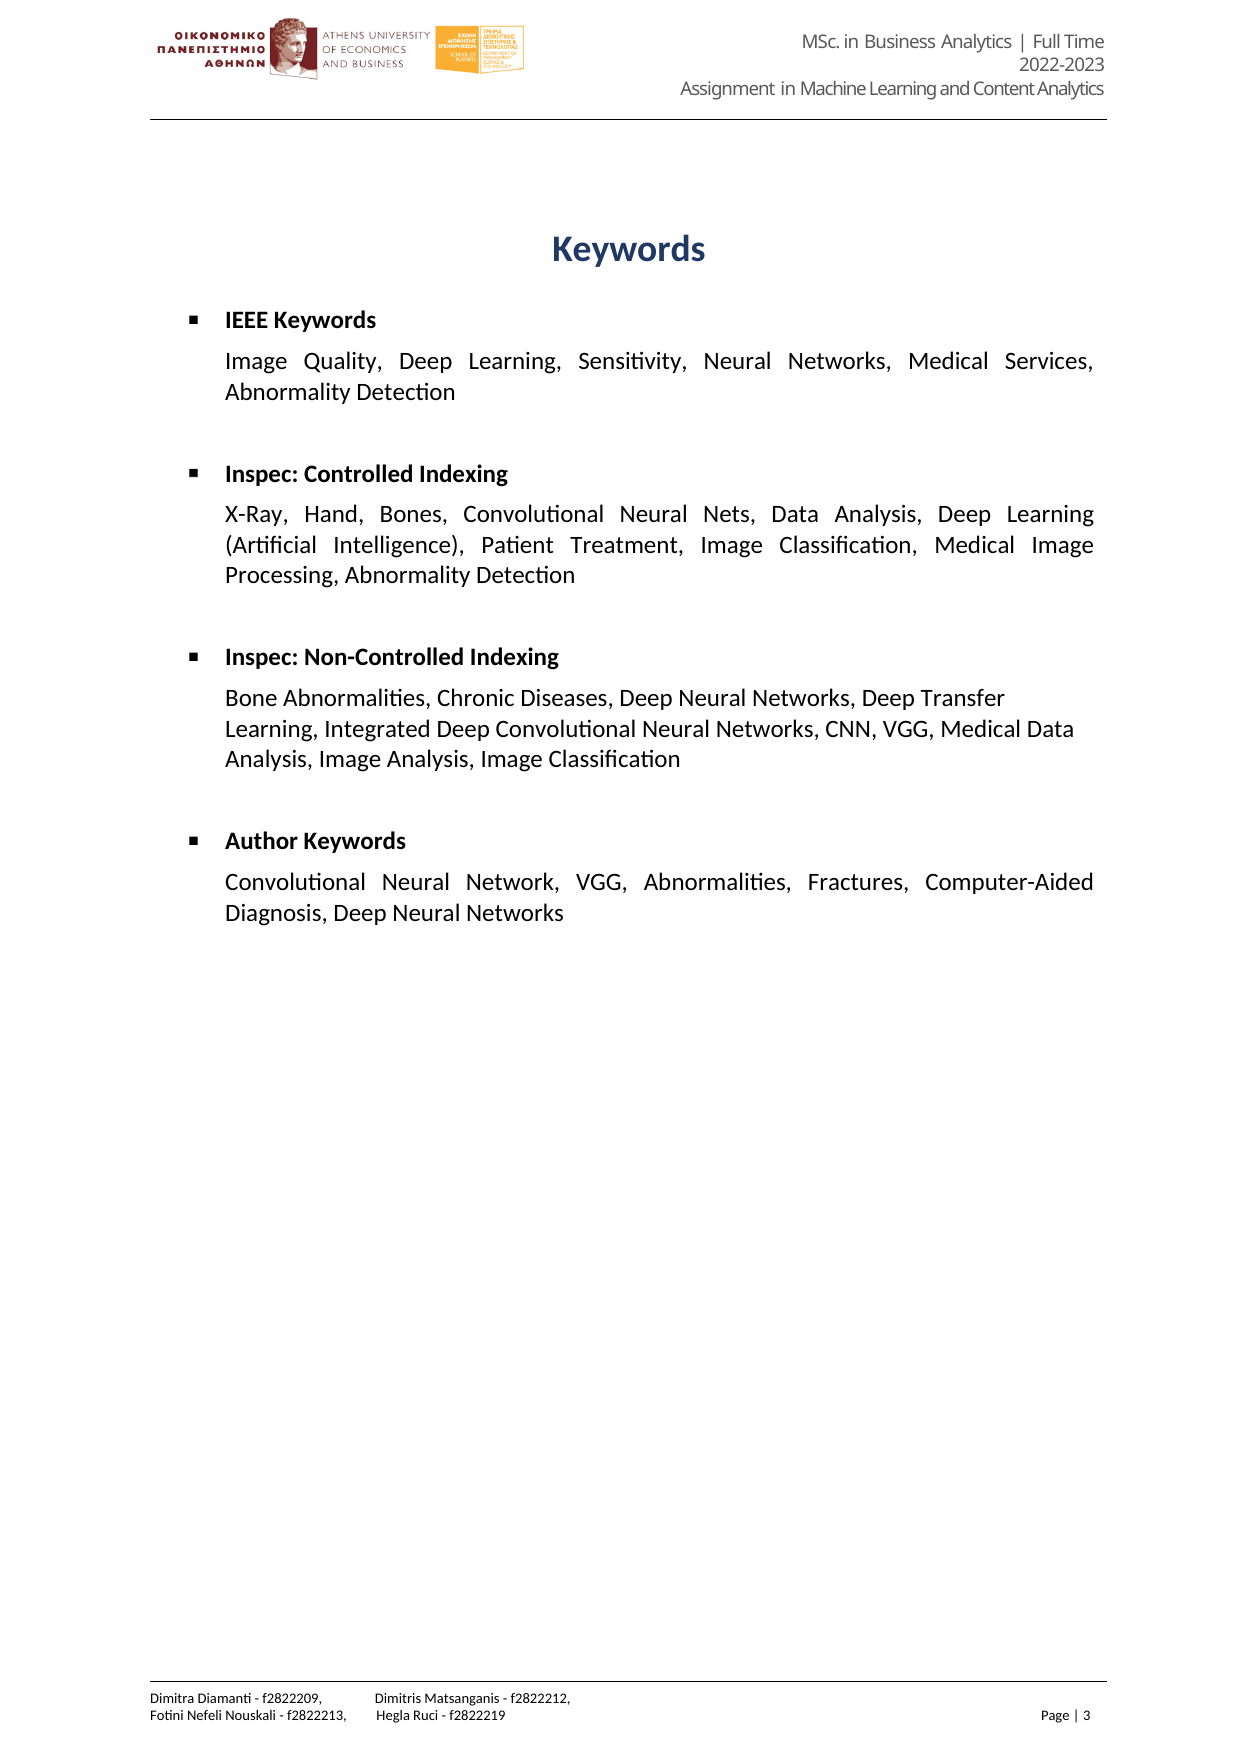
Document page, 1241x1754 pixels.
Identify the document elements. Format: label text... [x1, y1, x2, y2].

list IEEE Keywords [187, 304, 1095, 335]
picture [151, 17, 526, 82]
subtitle Keywords [150, 225, 1107, 271]
list Author Keywords [187, 825, 1095, 856]
list Inspec: Non-Controlled Indexing [187, 642, 1095, 672]
text Convolutional Neural Network, VGG, Abnormalities, Fractures, Computer-Aided Diagnosis, Deep Neural Networks [225, 866, 1095, 927]
list Inspec: Controlled Indexing [187, 458, 1095, 488]
text Bone Abnormalities, Chronic Diseases, Deep Neural Networks, Deep Transfer Learning, Integrated Deep Convolutional Neural Networks, CNN, VGG, Medical Data Analysis, Image Analysis, Image Classification [225, 682, 1095, 774]
list Image Quality, Deep Learning, Sensitivity, Neural Networks, Medical Services, Abnormality Detection [225, 345, 1095, 406]
list X-Ray, Hand, Bones, Convolutional Neural Nets, Data Analysis, Deep Learning (Artificial Intelligence), Patient Treatment, Image Classification, Medical Image Processing, Abnormality Detection [225, 499, 1095, 590]
